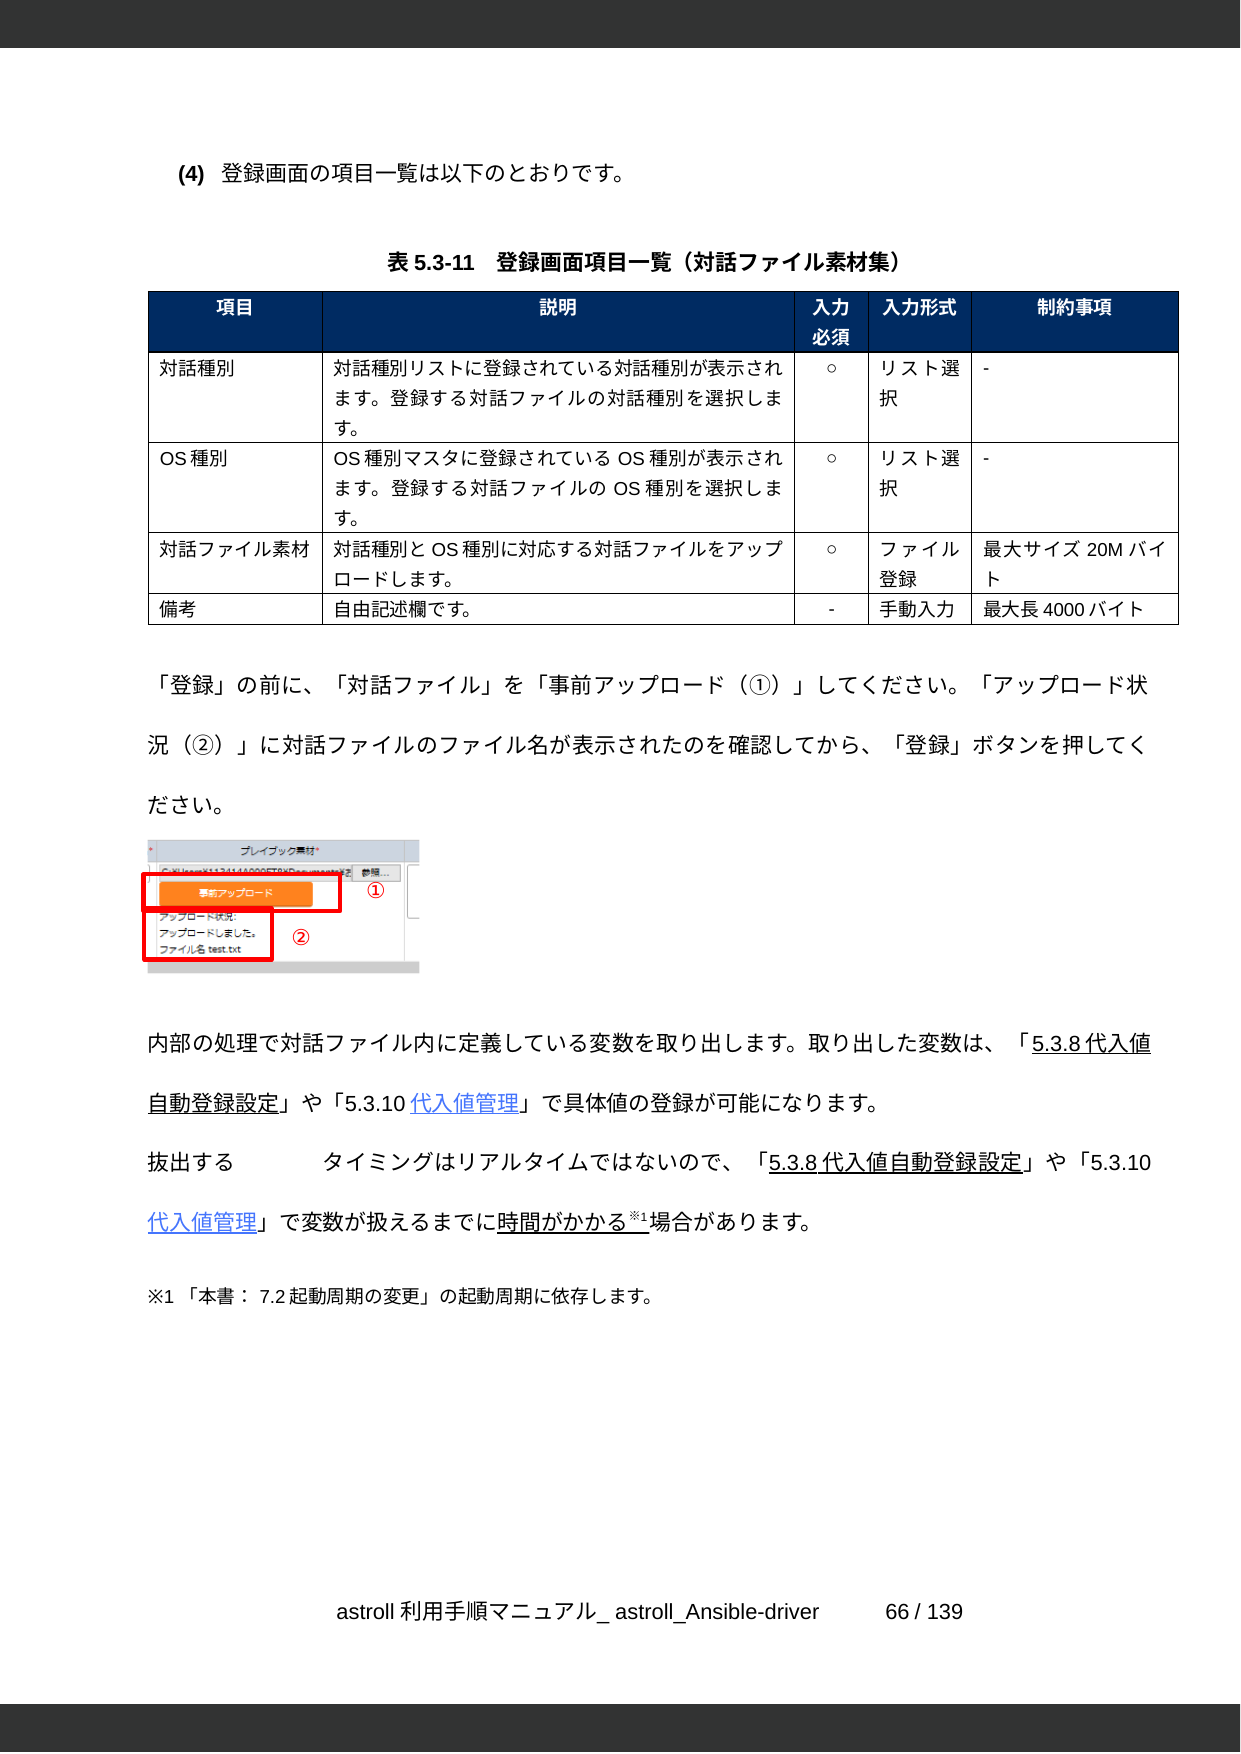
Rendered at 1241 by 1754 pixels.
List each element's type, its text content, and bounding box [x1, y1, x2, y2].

picture [147, 876, 338, 909]
picture [147, 913, 270, 957]
table_cell 手動入力 [869, 594, 971, 624]
text ※1 「本書： 7.2起動周期の変更」の起動周期に依存します。 [148, 1280, 1152, 1310]
table_cell ファイル登録 [869, 533, 971, 593]
table_cell - [972, 443, 1178, 532]
table_cell OS種別マスタに登録されているOS種別が表示されます。登録する対話ファイルのOS種別を選択します。 [323, 443, 794, 532]
table_cell - [795, 594, 868, 624]
table_cell リスト選択 [869, 353, 971, 442]
table_cell 対話種別 [149, 353, 322, 442]
table_cell 対話種別リストに登録されている対話種別が表示されます。登録する対話ファイルの対話種別を選択します。 [323, 353, 794, 442]
table_cell 対話ファイル素材 [149, 533, 322, 593]
table_cell ○ [795, 353, 868, 442]
table_cell ○ [795, 533, 868, 593]
table_header 項目 [149, 292, 322, 351]
table_header 説明 [323, 292, 794, 351]
table_cell 自由記述欄です。 [323, 594, 794, 624]
table_header 入力形式 [869, 292, 971, 351]
table_header 入力 必須 [795, 292, 868, 351]
table_header 制約事項 [972, 292, 1178, 351]
table_cell 最大長4000バイト [972, 594, 1178, 624]
picture [147, 833, 420, 981]
table_cell 対話種別とOS種別に対応する対話ファイルをアップロードします。 [323, 533, 794, 593]
text 表 5.3-11 登録画面項目一覧（対話ファイル素材集） [148, 231, 1152, 291]
list 登録画面の項目一覧は以下のとおりです。 [178, 142, 1152, 201]
table_cell リスト選択 [869, 443, 971, 532]
table_cell - [972, 353, 1178, 442]
list 「登録」の前に、「対話ファイル」を「事前アップロード（①）」してください。「アップロード状況（②）」に対話ファイルのファイル名が表示されたのを確認してから、「登録」ボタンを押してください。 [148, 654, 1152, 833]
table_cell 最大サイズ20Mバイト [972, 533, 1178, 593]
list 抜出する タイミングはリアルタイムではないので、「5.3.8代入値自動登録設定」や「5.3.10代入値管理」で変数が扱えるまでに時間がかかる※1場合があります。 [148, 1131, 1152, 1250]
table_cell 備考 [149, 594, 322, 624]
table_cell ○ [795, 443, 868, 532]
picture [0, 1704, 1241, 1752]
picture [0, 0, 1241, 48]
table_cell OS種別 [149, 443, 322, 532]
list 内部の処理で対話ファイル内に定義している変数を取り出します。取り出した変数は、「5.3.8代入値自動登録設定」や「5.3.10代入値管理」で具体値の登録が可能になります。 [148, 1012, 1152, 1131]
